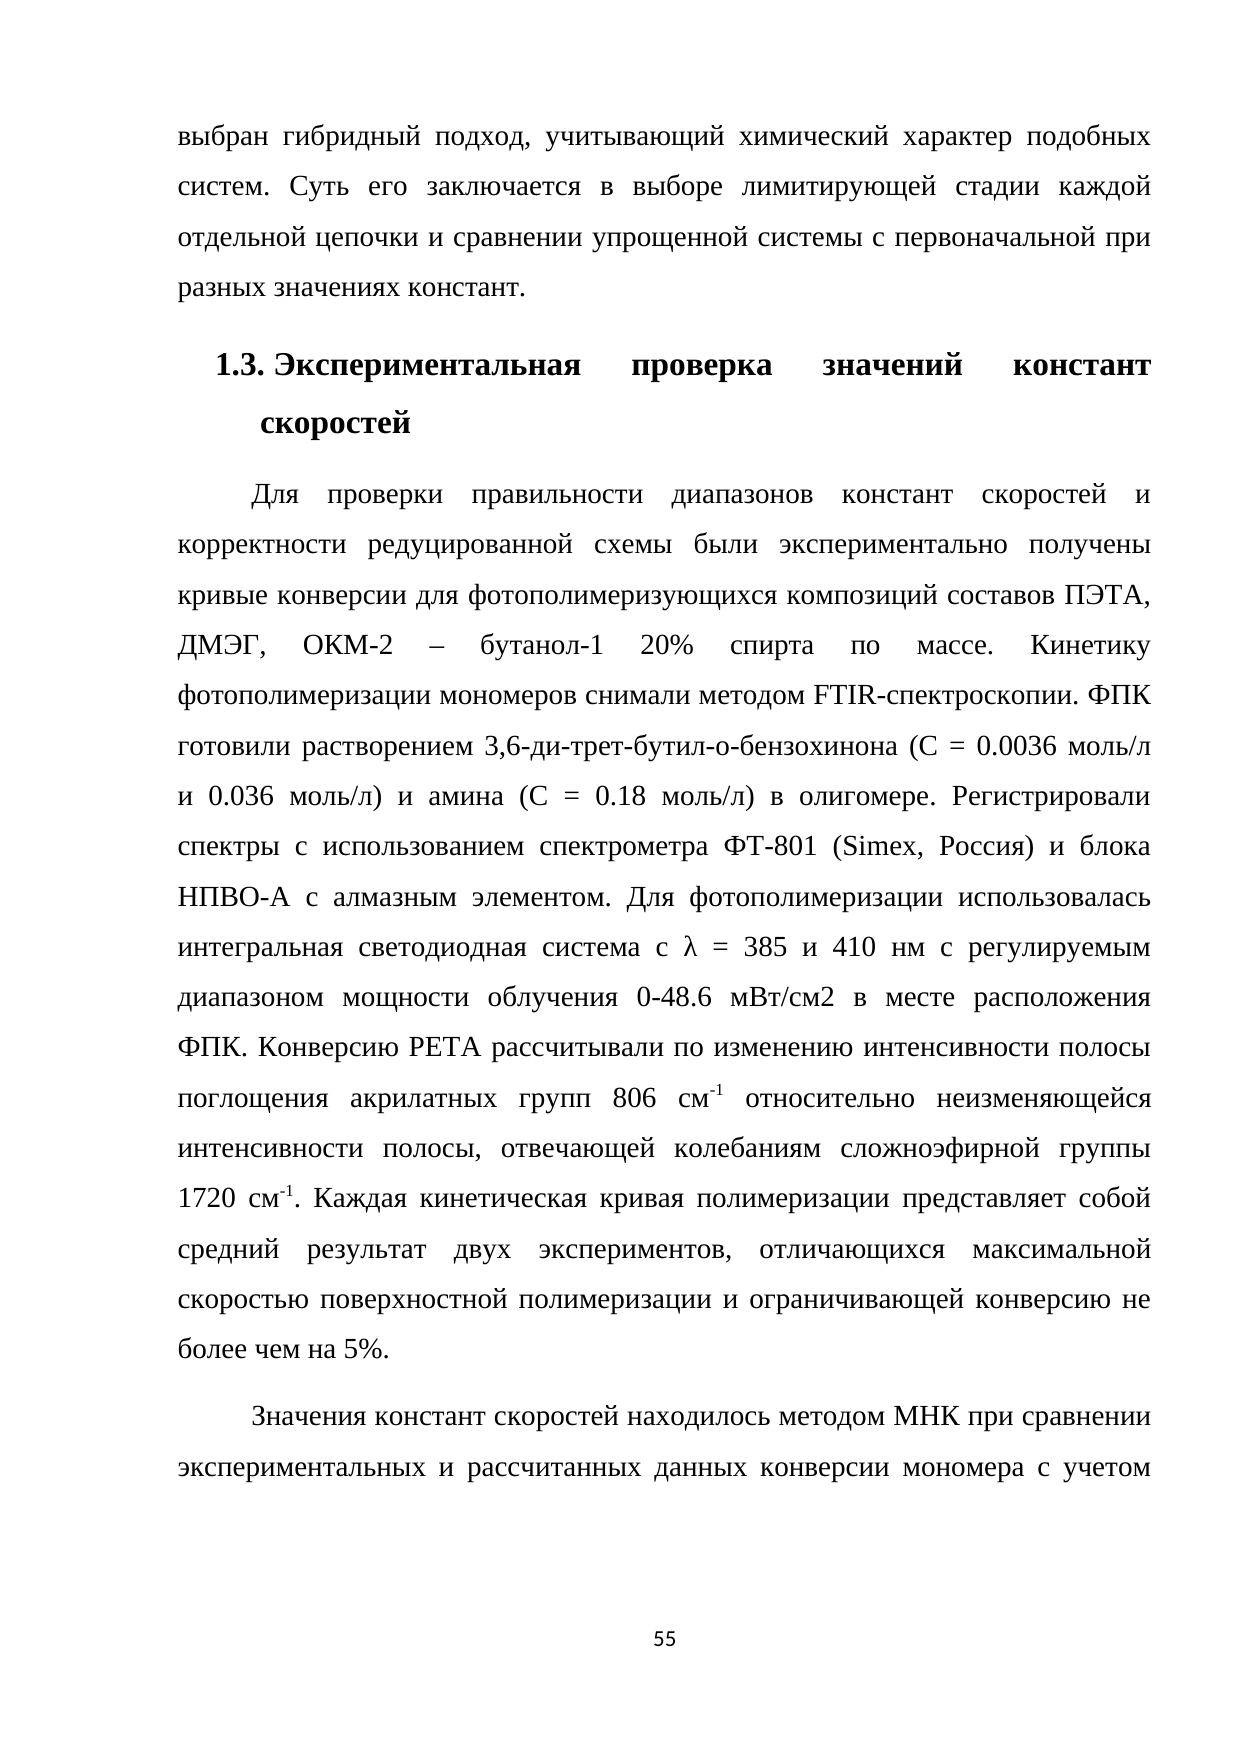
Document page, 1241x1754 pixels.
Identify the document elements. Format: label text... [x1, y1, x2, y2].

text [177, 1398, 1152, 1482]
text Для проверки правильности диапазонов констант скоростей и корректности редуцированной схемы были экспериментально получены кривые конверсии для фотополимеризующихся композиций составов ПЭТА, ДМЭГ, ОКМ-2 – бутанол-1 20% спирта по массе. Кинетику фотополимеризации мономеров снимали методом FTIR-спектроскопии. ФПК готовили растворением 3,6-ди-трет-бутил-о-бензохинона (C = 0.0036 моль/л и 0.036 моль/л) и амина (C = 0.18 моль/л) в олигомере. Регистрировали спектры с использованием спектрометра ФТ-801 (Simex, Россия) и блока НПВО-А с алмазным элементом. Для фотополимеризации использовалась интегральная светодиодная система с λ = 385 и 410 нм с регулируемым диапазоном мощности облучения 0-48.6 мВт/см2 в месте расположения ФПК. Конверсию PETA рассчитывали по изменению интенсивности полосы поглощения акрилатных групп 806 см-1 относительно неизменяющейся интенсивности полосы, отвечающей колебаниям сложноэфирной группы 1720 см-1. Каждая кинетическая кривая полимеризации представляет собой средний результат двух экспериментов, отличающихся максимальной скоростью поверхностной полимеризации и ограничивающей конверсию не более чем на 5%. [177, 476, 1152, 1365]
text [177, 118, 1152, 303]
text Экспериментальная проверка значений констант скоростей [215, 344, 1152, 440]
